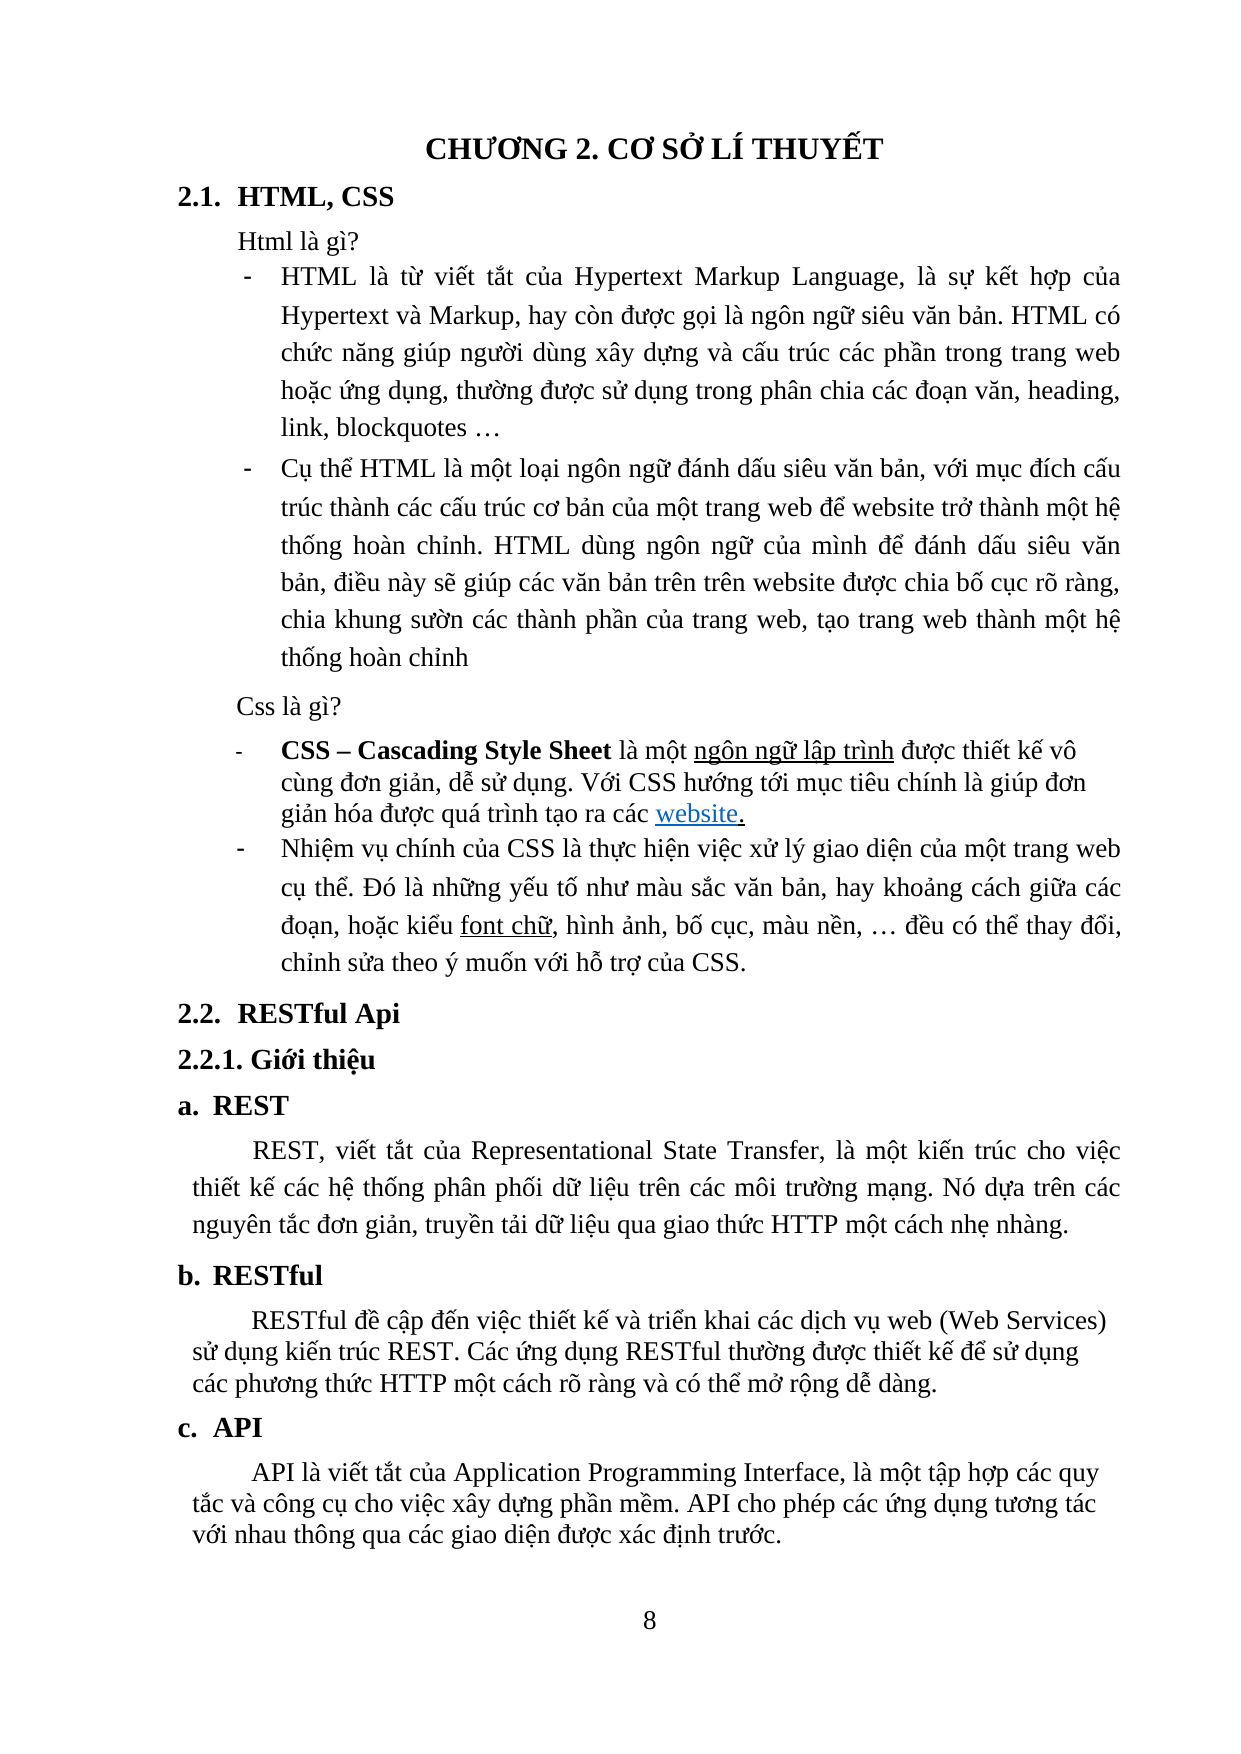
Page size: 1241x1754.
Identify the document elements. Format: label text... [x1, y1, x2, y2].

list CSS – Cascading Style Sheet là một ngôn ngữ lập trình được thiết kế vô cùng đơn giản, dễ sử dụng. Với CSS hướng tới mục tiêu chính là giúp đơn giản hóa được quá trình tạo ra các website. [235, 734, 1122, 828]
text RESTful đề cập đến việc thiết kế và triển khai các dịch vụ web (Web Services) sử dụng kiến trúc REST. Các ứng dụng RESTful thường được thiết kế để sử dụng các phương thức HTTP một cách rõ ràng và có thể mở rộng dễ dàng. [192, 1304, 1122, 1398]
subtitle REST [177, 1088, 1122, 1121]
list Cụ thể HTML là một loại ngôn ngữ đánh dấu siêu văn bản, với mục đích cấu trúc thành các cấu trúc cơ bản của một trang web để website trở thành một hệ thống hoàn chỉnh. HTML dùng ngôn ngữ của mình để đánh dấu siêu văn bản, điều này sẽ giúp các văn bản trên trên website được chia bố cục rõ ràng, chia khung sườn các thành phần của trang web, tạo trang web thành một hệ thống hoàn chỉnh [243, 448, 1122, 672]
list HTML là từ viết tắt của Hypertext Markup Language, là sự kết hợp của Hypertext và Markup, hay còn được gọi là ngôn ngữ siêu văn bản. HTML có chức năng giúp người dùng xây dựng và cấu trúc các phần trong trang web hoặc ứng dụng, thường được sử dụng trong phân chia các đoạn văn, heading, link, blockquotes … [243, 256, 1122, 442]
text API là viết tắt của Application Programming Interface, là một tập hợp các quy tắc và công cụ cho việc xây dựng phần mềm. API cho phép các ứng dụng tương tác với nhau thông qua các giao diện được xác định trước. [192, 1456, 1122, 1550]
subtitle CƠ SỞ LÍ THUYẾT [169, 131, 1122, 167]
subtitle HTML, CSS [177, 179, 1122, 213]
subtitle API [177, 1410, 1122, 1444]
subtitle Giới thiệu [177, 1042, 1122, 1075]
text Html là gì? [237, 225, 1122, 256]
subtitle RESTful [177, 1258, 1122, 1292]
text Css là gì? [236, 690, 1122, 722]
list Nhiệm vụ chính của CSS là thực hiện việc xử lý giao diện của một trang web cụ thể. Đó là những yếu tố như màu sắc văn bản, hay khoảng cách giữa các đoạn, hoặc kiểu font chữ, hình ảnh, bố cục, màu nền, … đều có thể thay đổi, chỉnh sửa theo ý muốn với hỗ trợ của CSS. [236, 828, 1122, 977]
text REST, viết tắt của Representational State Transfer, là một kiến trúc cho việc thiết kế các hệ thống phân phối dữ liệu trên các môi trường mạng. Nó dựa trên các nguyên tắc đơn giản, truyền tải dữ liệu qua giao thức HTTP một cách nhẹ nhàng. [192, 1134, 1122, 1240]
subtitle RESTful Api [177, 996, 1122, 1029]
